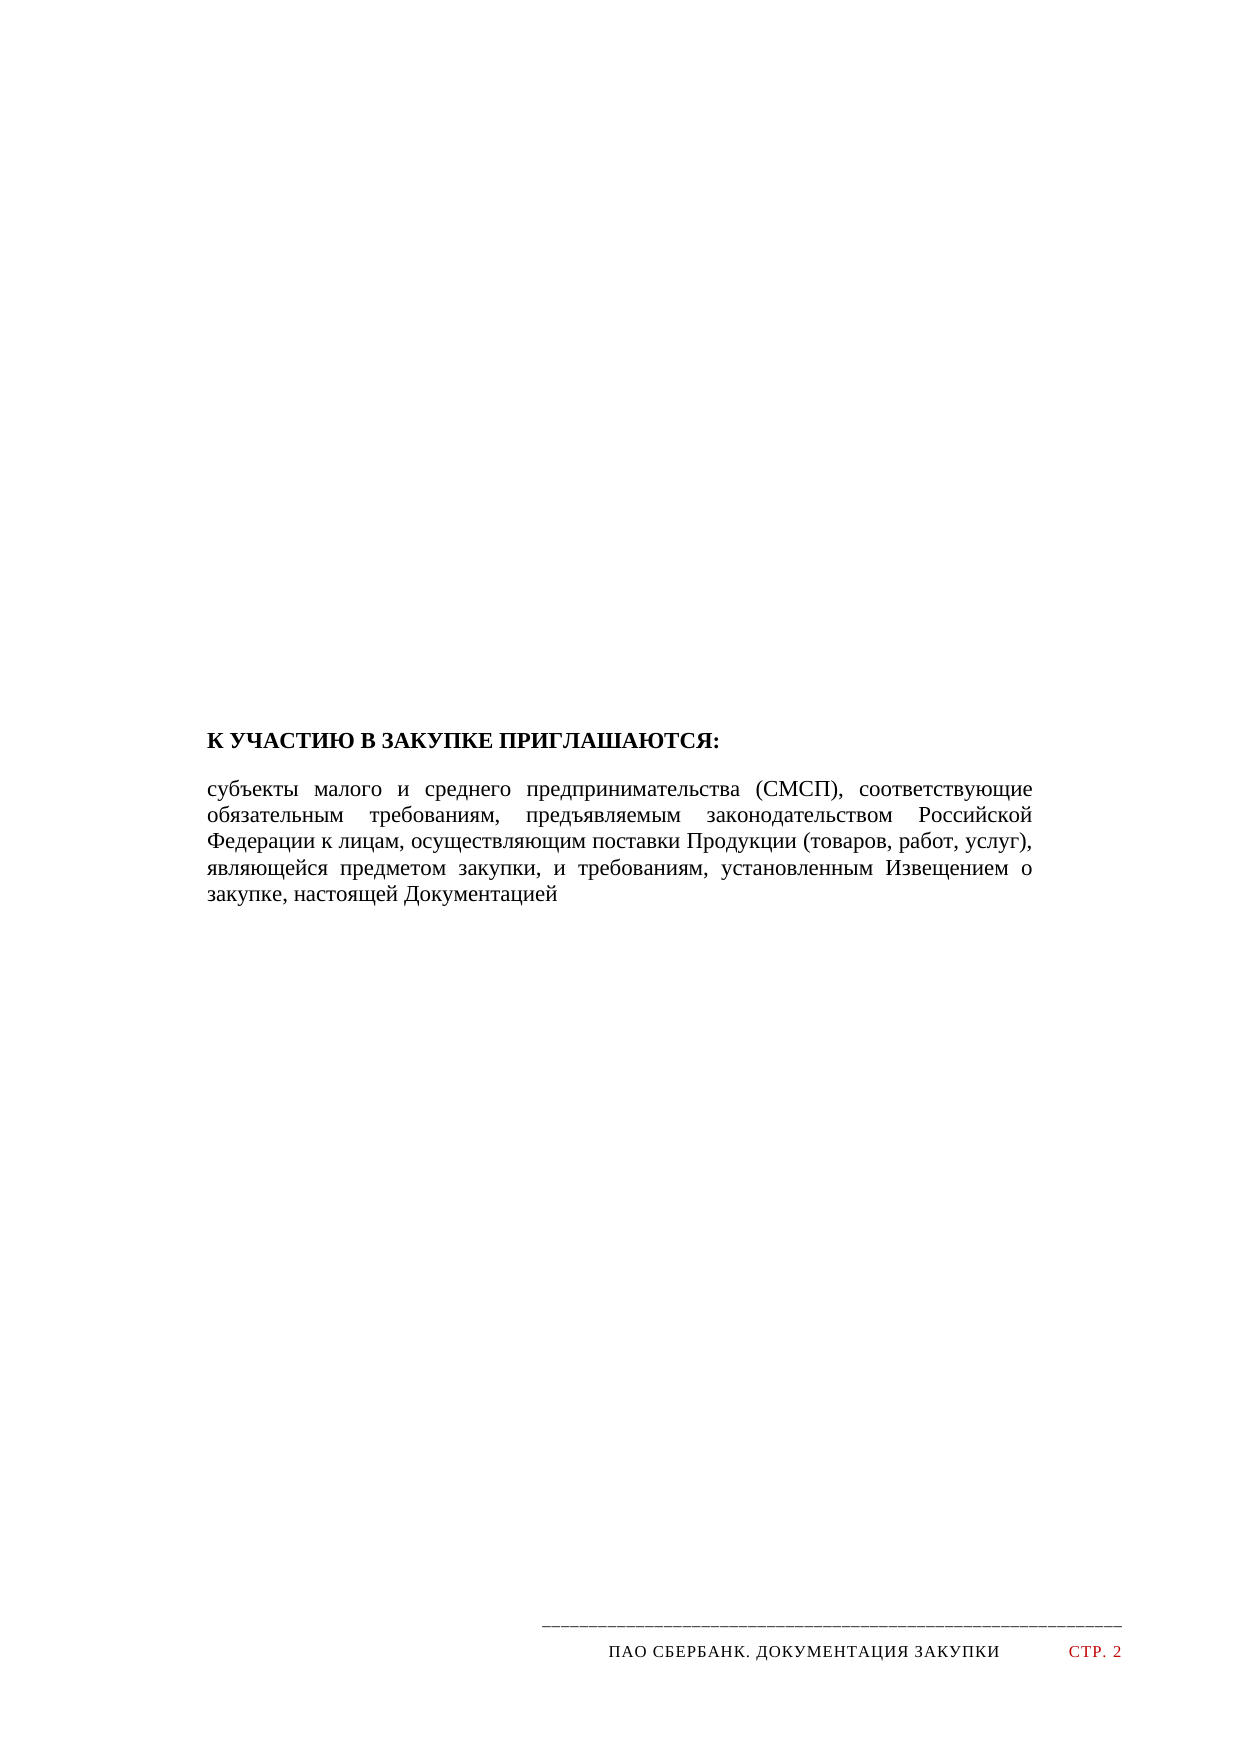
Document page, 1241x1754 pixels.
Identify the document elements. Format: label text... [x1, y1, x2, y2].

subtitle К УЧАСТИЮ В ЗАКУПКЕ ПРИГЛАШАЮТСЯ: [207, 727, 1122, 754]
text субъекты малого и среднего предпринимательства (СМСП), соответствующие обязательным требованиям, предъявляемым законодательством Российской Федерации к лицам, осуществляющим поставки Продукции (товаров, работ, услуг), являющейся предметом закупки, и требованиям, установленным Извещением о закупке, настоящей Документацией [207, 775, 1033, 906]
